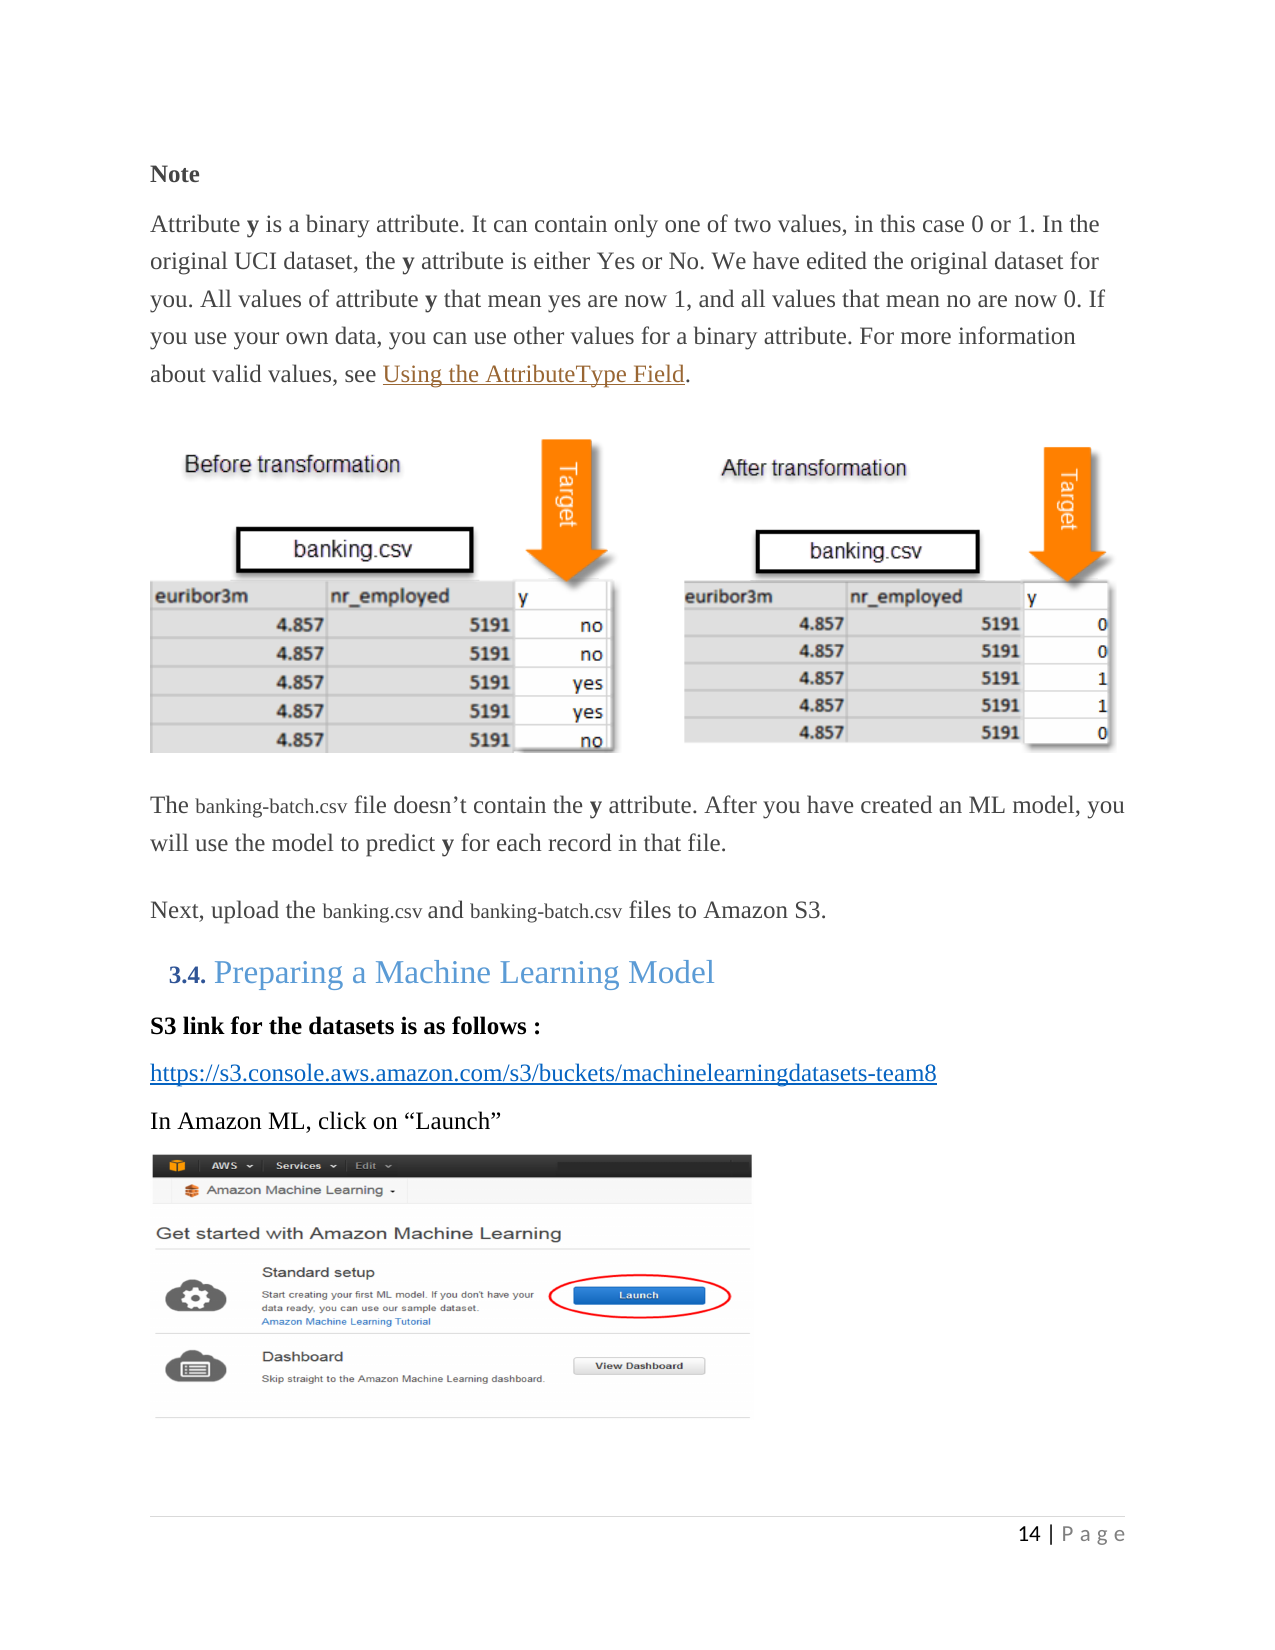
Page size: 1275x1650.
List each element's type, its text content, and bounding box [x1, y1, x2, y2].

text https://s3.console.aws.amazon.com/s3/buckets/machinelearningdatasets-team8 [150, 1058, 1125, 1087]
text The banking-batch.csv file doesn’t contain the y attribute. After you have created an ML model, you will use the model to predict y for each record in that file. [150, 782, 1125, 857]
list Preparing a Machine Learning Model [169, 953, 1125, 991]
text S3 link for the datasets is as follows : [150, 1011, 1125, 1039]
text In Amazon ML, click on “Launch” [150, 1106, 1125, 1135]
picture [150, 435, 622, 753]
text Next, upload the banking.csv and banking-batch.csv files to Amazon S3. [150, 886, 1125, 923]
text Attribute y is a binary attribute. It can contain only one of two values, in this case 0 or 1. In the original UCI dataset, the y attribute is either Yes or No. We have edited the original dataset for you. All values of attribute y that mean yes are now 1, and all values that mean no are now 0. If you use your own data, you can use other values for a binary attribute. For more information about valid values, see Using the AttributeType Field. [150, 200, 1125, 387]
text Note [150, 150, 1125, 187]
picture [684, 439, 1117, 753]
picture [150, 1153, 754, 1420]
